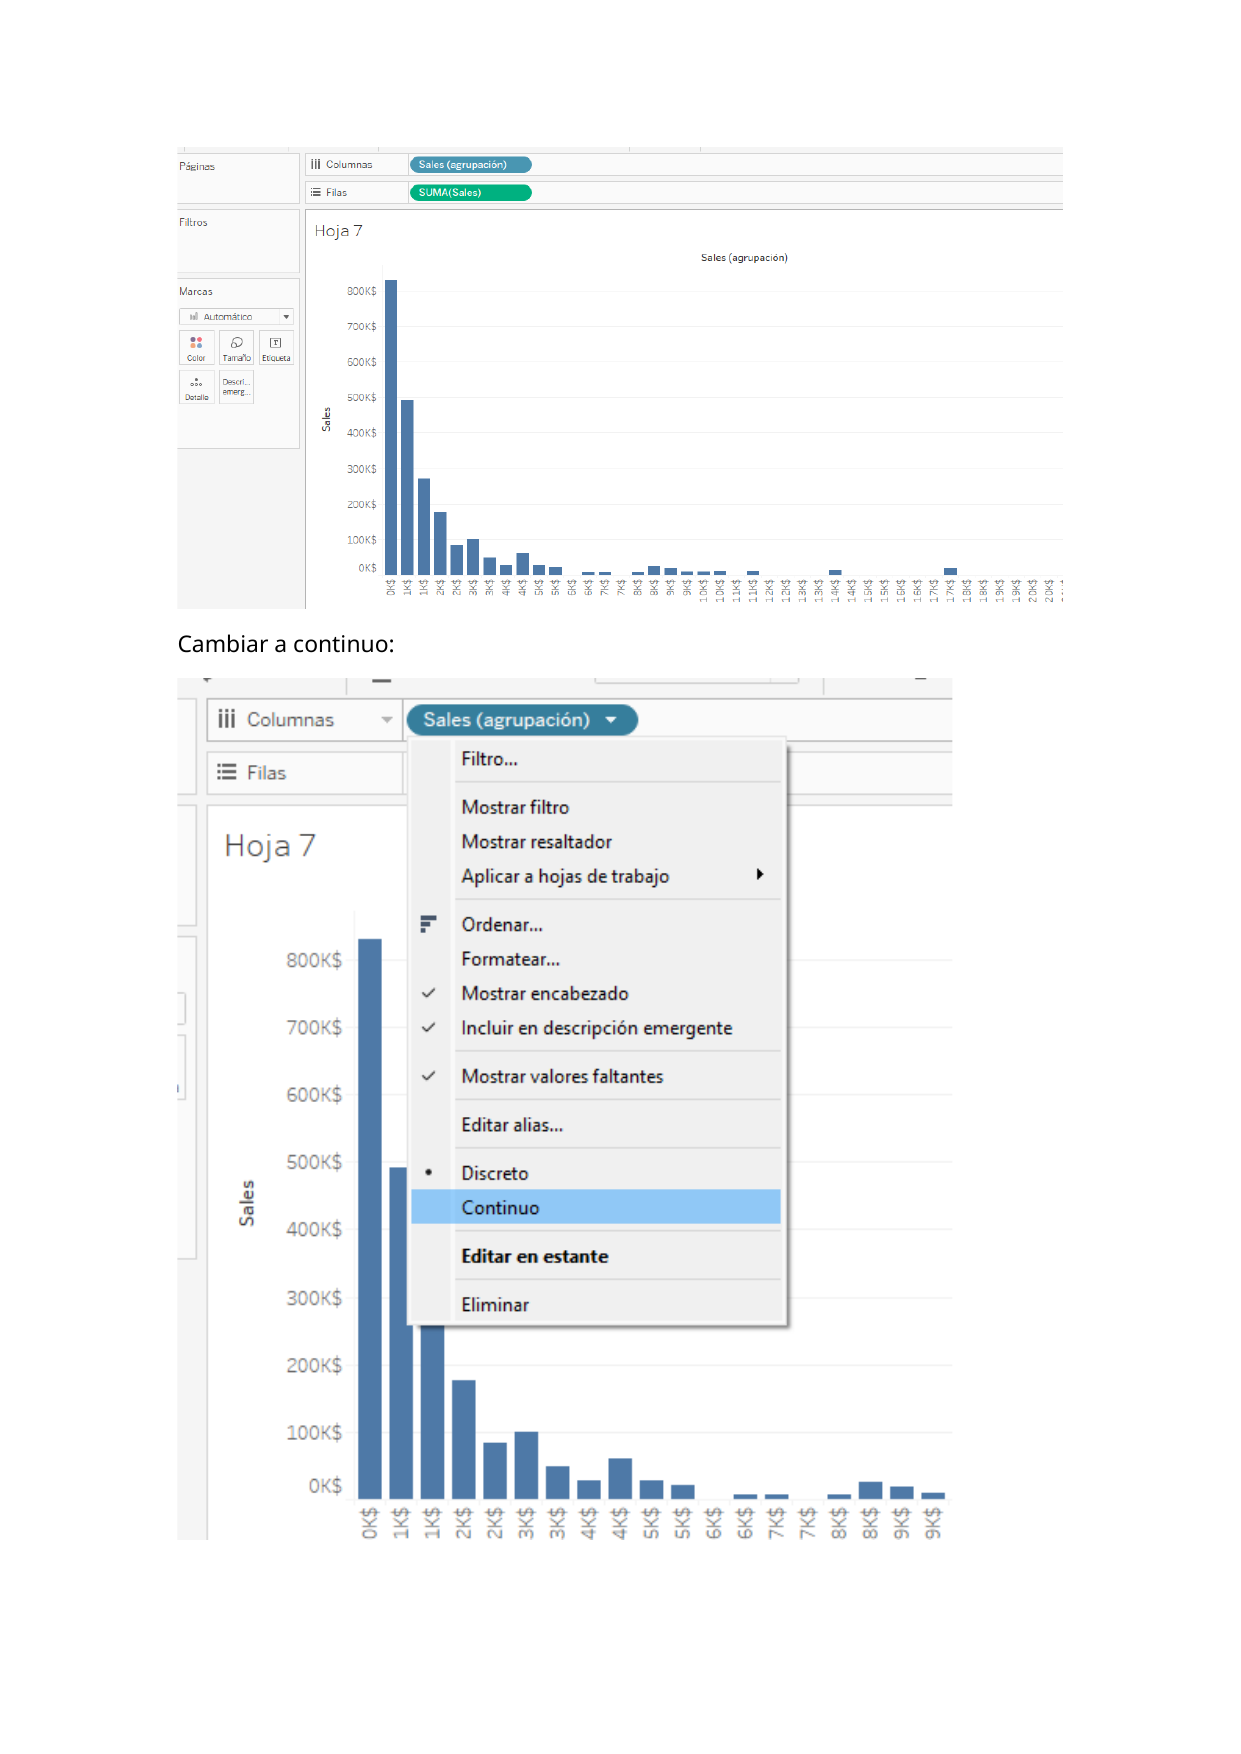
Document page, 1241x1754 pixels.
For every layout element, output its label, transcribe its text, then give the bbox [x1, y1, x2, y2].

picture [177, 678, 953, 1540]
text Cambiar a continuo: [177, 628, 1063, 659]
picture [177, 147, 1063, 609]
